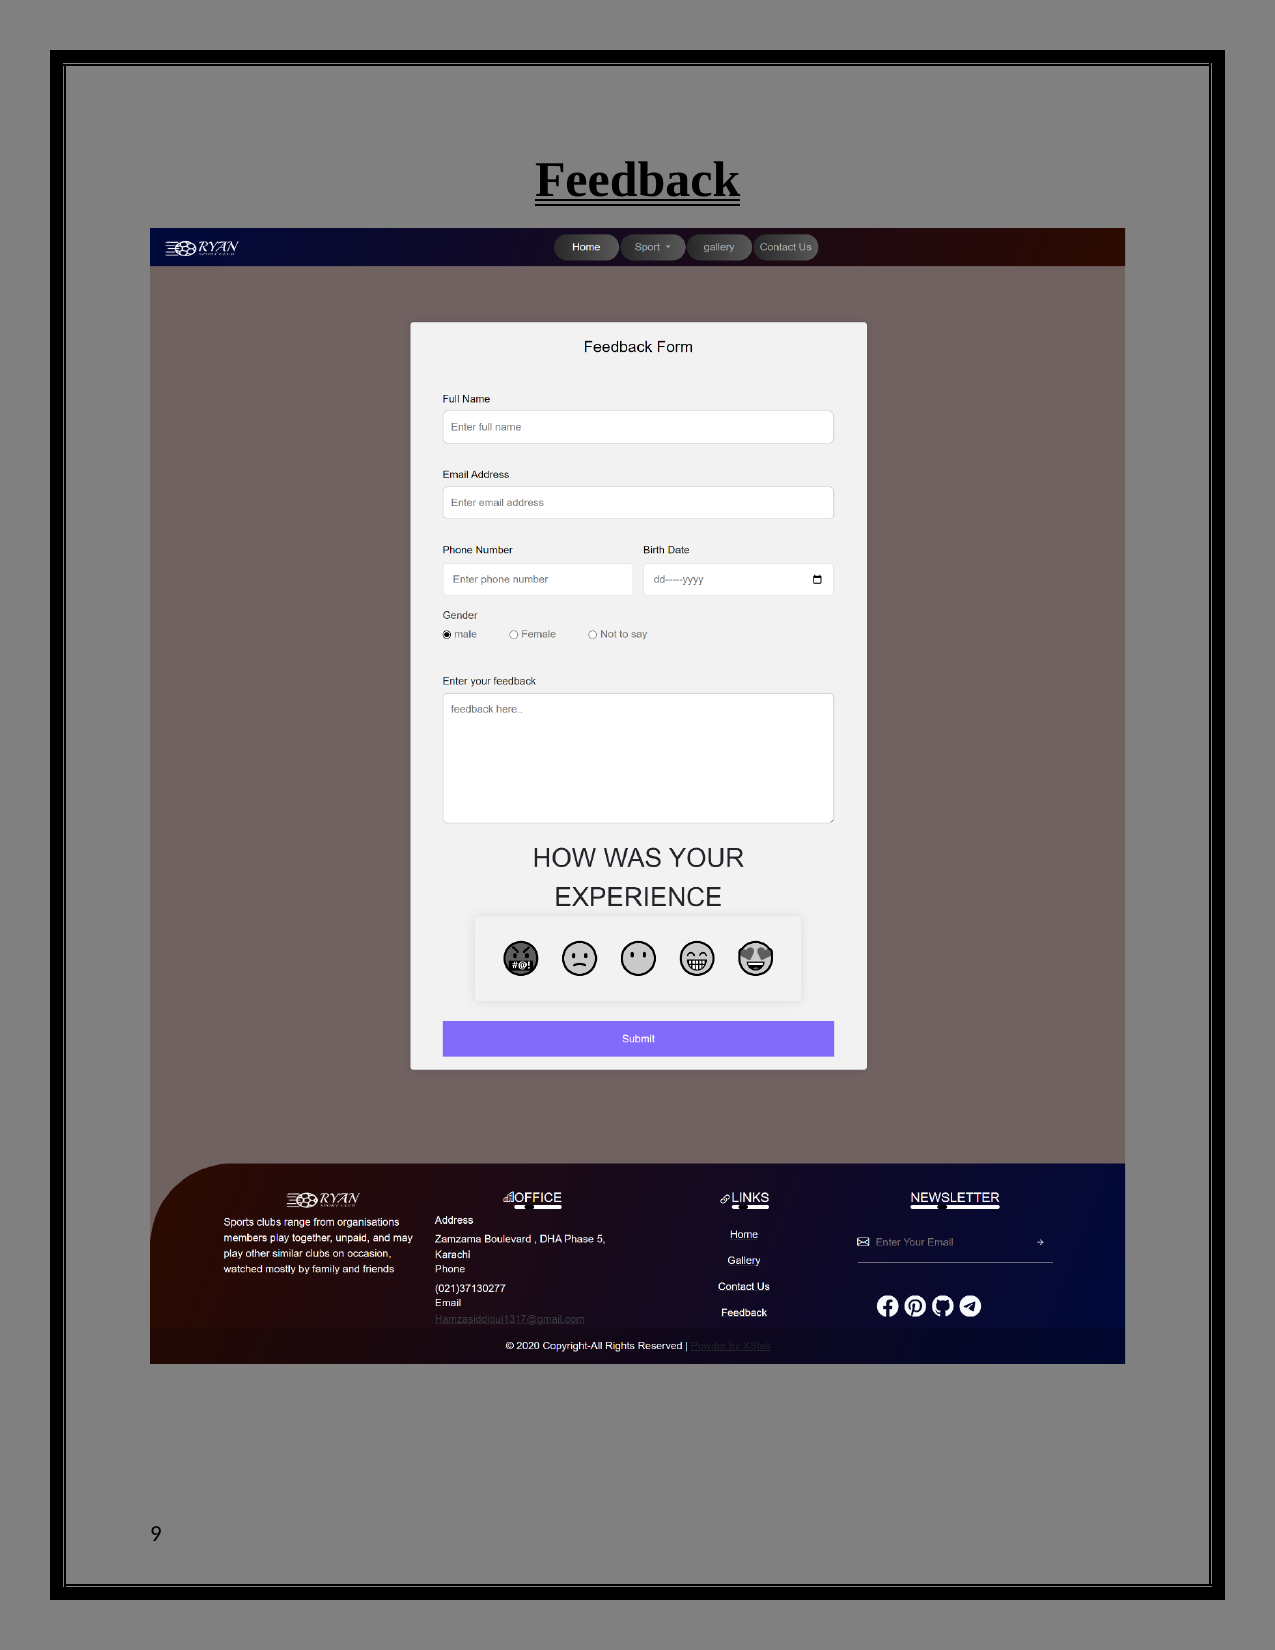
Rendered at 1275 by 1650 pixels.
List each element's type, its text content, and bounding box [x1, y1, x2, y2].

text Feedback [150, 150, 1125, 207]
picture [150, 228, 1125, 1364]
